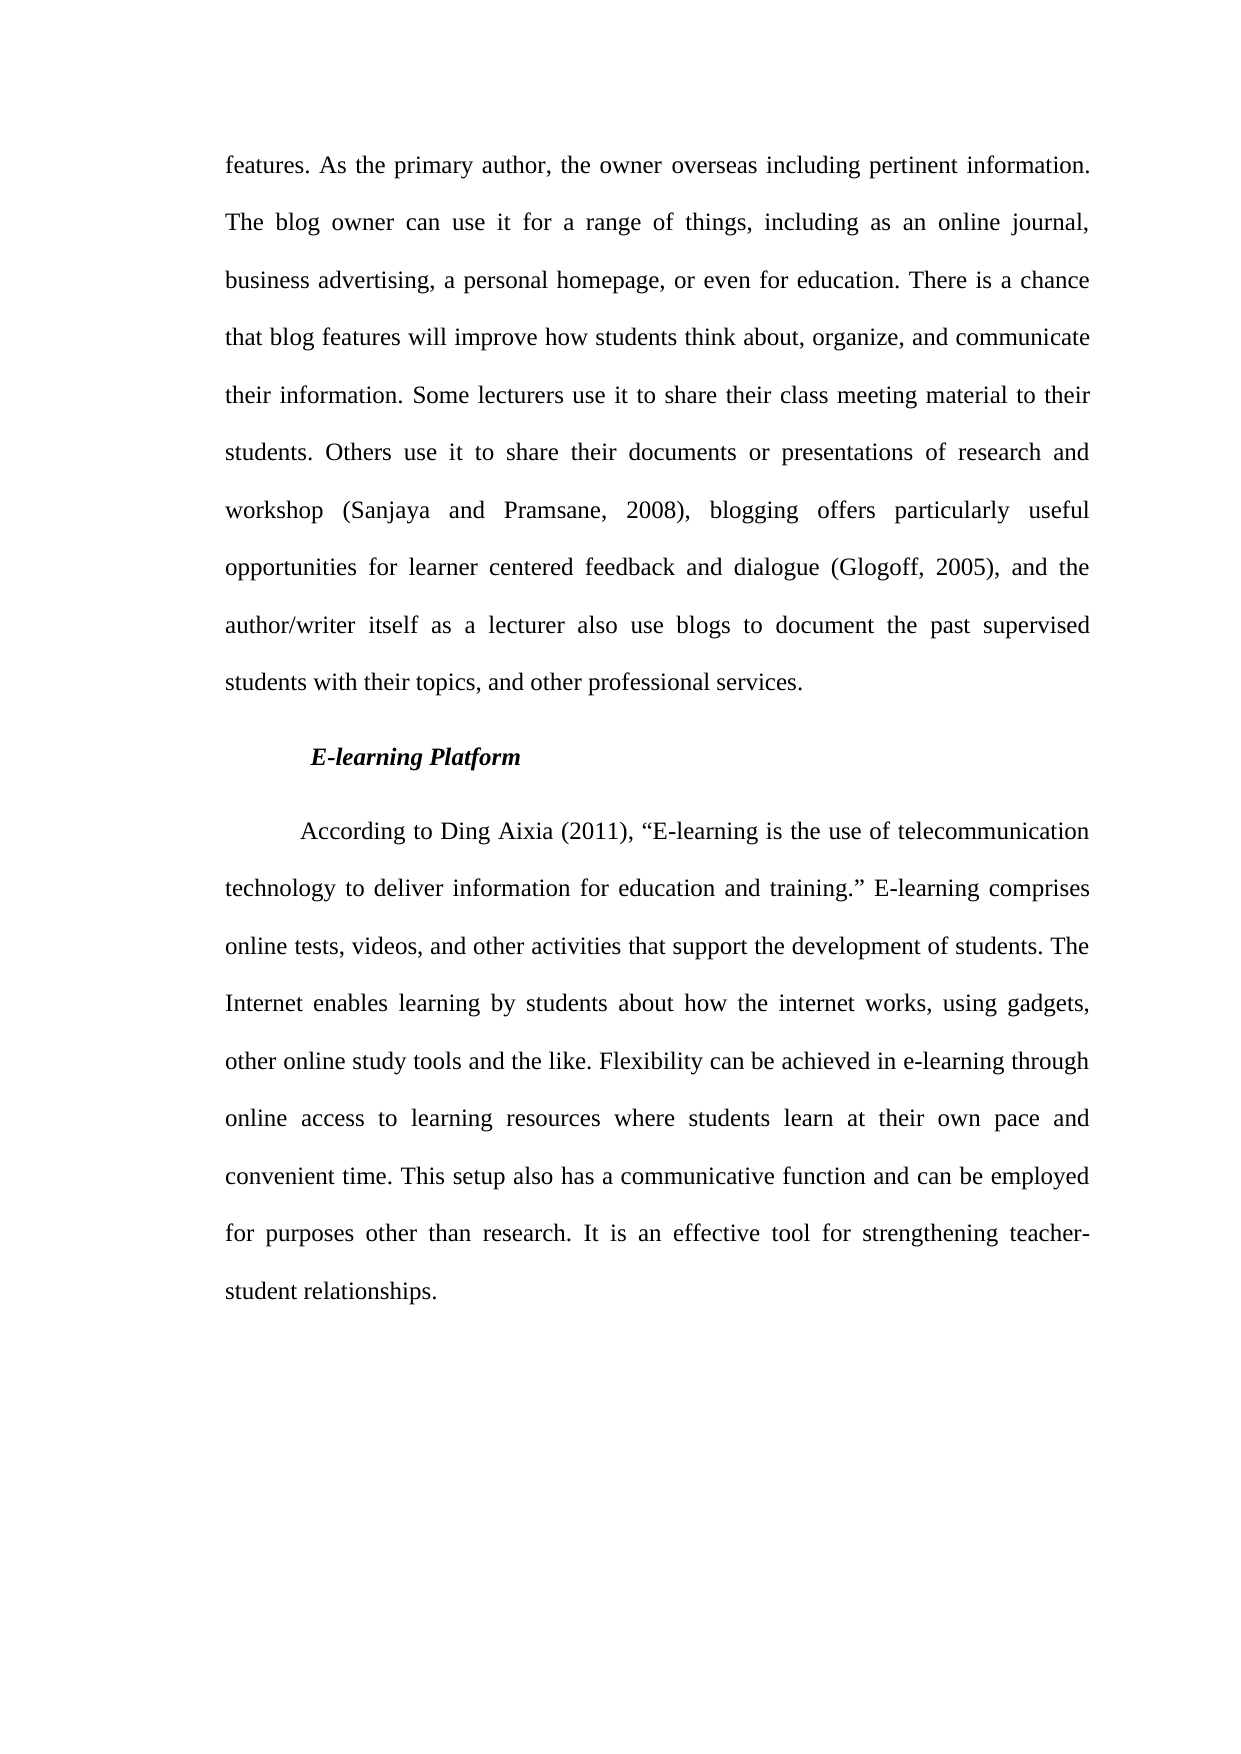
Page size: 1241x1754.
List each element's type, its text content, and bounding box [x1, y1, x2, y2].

text According to Ding Aixia (2011), “E-learning is the use of telecommunication technology to deliver information for education and training.” E-learning comprises online tests, videos, and other activities that support the development of students. The Internet enables learning by students about how the internet works, using gadgets, other online study tools and the like. Flexibility can be achieved in e-learning through online access to learning resources where students learn at their own pace and convenient time. This setup also has a communicative function and can be employed for purposes other than research. It is an effective tool for strengthening teacher-student relationships. [225, 816, 1091, 1304]
text features. As the primary author, the owner overseas including pertinent information. The blog owner can use it for a range of things, including as an online journal, business advertising, a personal homepage, or even for education. There is a chance that blog features will improve how students think about, organize, and communicate their information. Some lecturers use it to share their class meeting material to their students. Others use it to share their documents or presentations of research and workshop (Sanjaya and Pramsane, 2008), blogging offers particularly useful opportunities for learner centered feedback and dialogue (Glogoff, 2005), and the author/writer itself as a lecturer also use blogs to document the past supervised students with their topics, and other professional services. [225, 150, 1091, 696]
subtitle E-learning Platform [225, 742, 1113, 770]
